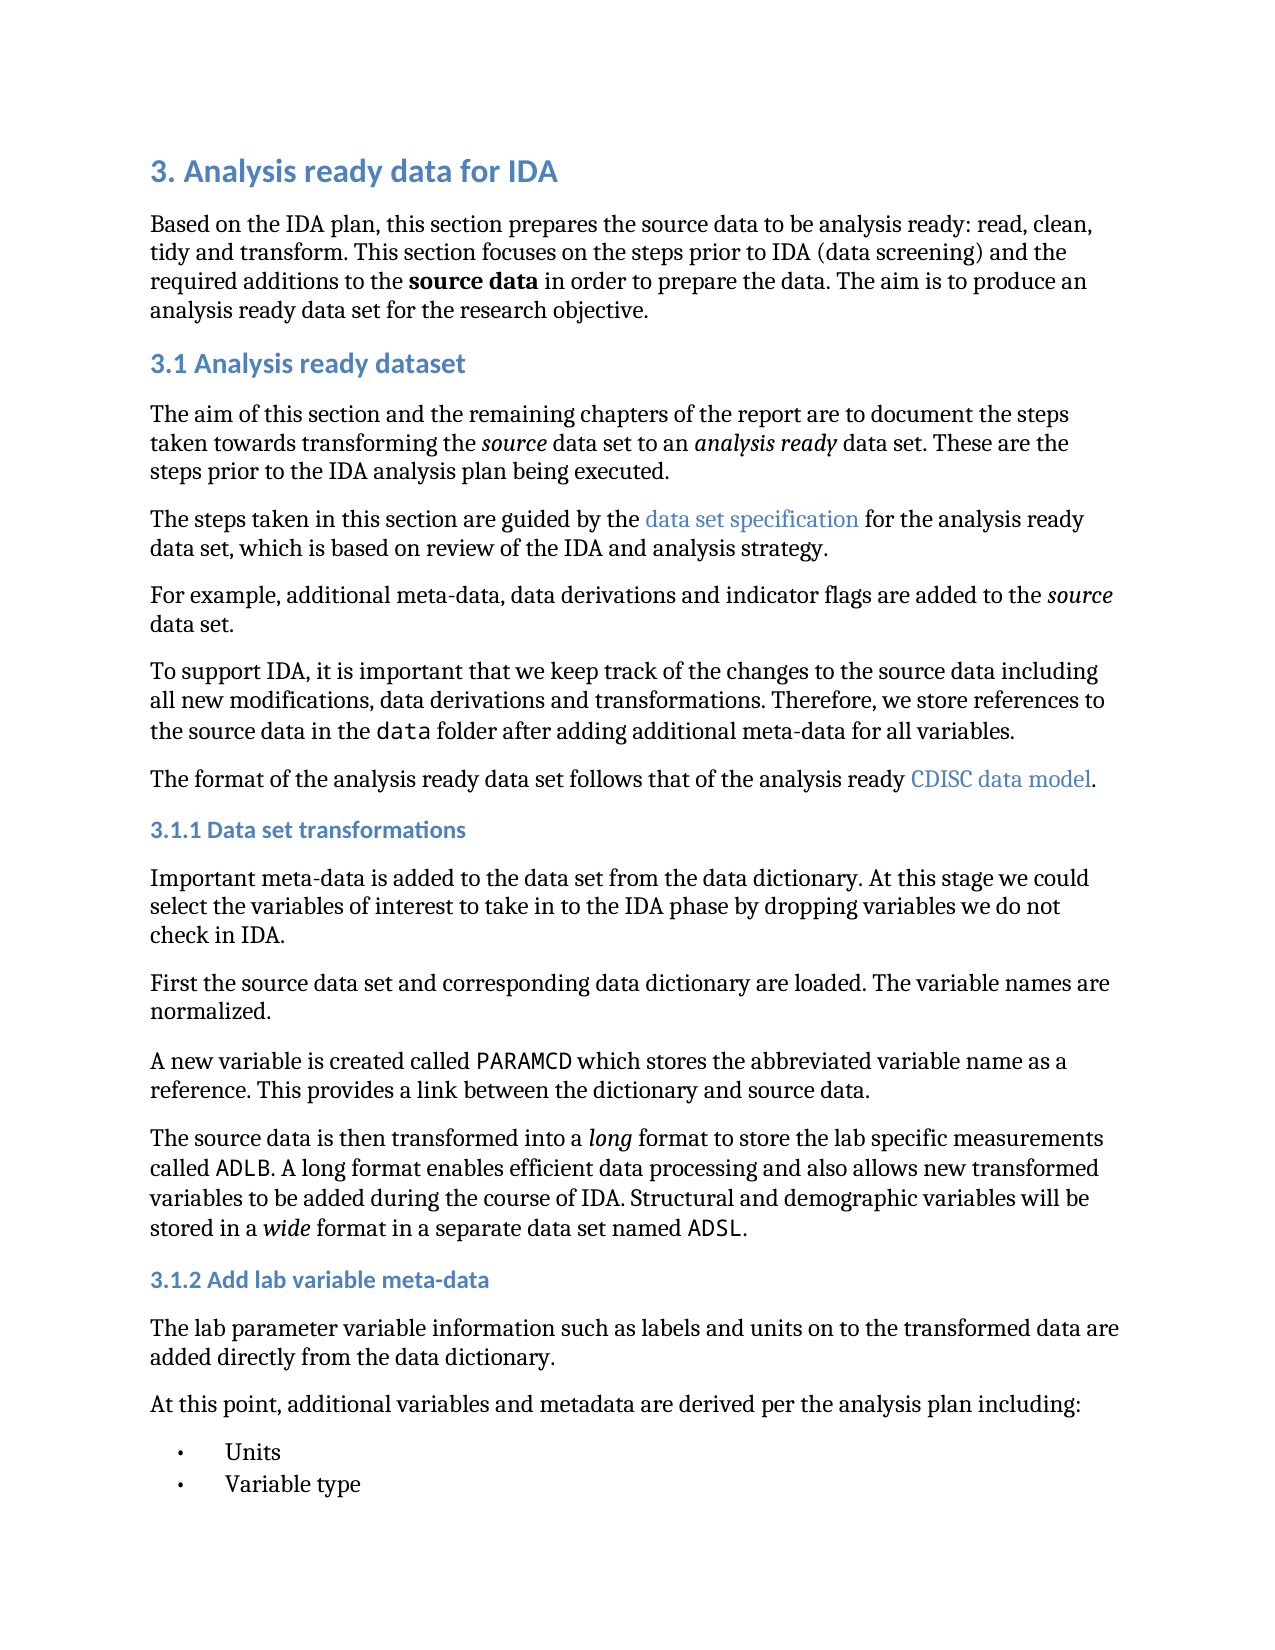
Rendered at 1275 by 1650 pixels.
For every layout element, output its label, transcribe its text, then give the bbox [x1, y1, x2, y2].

text For example, additional meta-data, data derivations and indicator flags are added to the source data set. [150, 581, 1125, 638]
text The aim of this section and the remaining chapters of the report are to document the steps taken towards transforming the source data set to an analysis ready data set. These are the steps prior to the IDA analysis plan being executed. [150, 400, 1125, 486]
text The lab parameter variable information such as labels and units on to the transformed data are added directly from the data dictionary. [150, 1314, 1125, 1371]
text Based on the IDA plan, this section prepares the source data to be analysis ready: read, clean, tidy and transform. This section focuses on the steps prior to IDA (data screening) and the required additions to the source data in order to prepare the data. The aim is to produce an analysis ready data set for the research objective. [150, 209, 1125, 324]
text First the source data set and corresponding data dictionary are loaded. The variable names are normalized. [150, 968, 1125, 1026]
text The steps taken in this section are guided by the data set specification for the analysis ready data set, which is based on review of the IDA and analysis strategy. [150, 505, 1125, 562]
text The format of the analysis ready data set follows that of the analysis ready CDISC data model. [150, 765, 1125, 793]
text At this point, additional variables and metadata are derived per the analysis plan including: [150, 1390, 1125, 1419]
text The source data is then transformed into a long format to store the lab specific measurements called ADLB. A long format enables efficient data processing and also allows new transformed variables to be added during the course of IDA. Structural and demographic variables will be stored in a wide format in a separate data set named ADSL. [150, 1123, 1125, 1243]
list Units [175, 1437, 1125, 1466]
subtitle 3.1.2 Add lab variable meta-data [150, 1264, 1125, 1295]
list Variable type [175, 1470, 1125, 1499]
subtitle 3.1.1 Data set transformations [150, 814, 1125, 845]
subtitle 3. Analysis ready data for IDA [150, 150, 1125, 191]
text To support IDA, it is important that we keep track of the changes to the source data including all new modifications, data derivations and transformations. Therefore, we store references to the source data in the data folder after adding additional meta-data for all variables. [150, 657, 1125, 746]
text A new variable is created called PARAMCD which stores the abbreviated variable name as a reference. This provides a link between the dictionary and source data. [150, 1045, 1125, 1105]
text Important meta-data is added to the data set from the data dictionary. At this stage we could select the variables of interest to take in to the IDA phase by dropping variables we do not check in IDA. [150, 863, 1125, 950]
subtitle 3.1 Analysis ready dataset [150, 345, 1125, 381]
